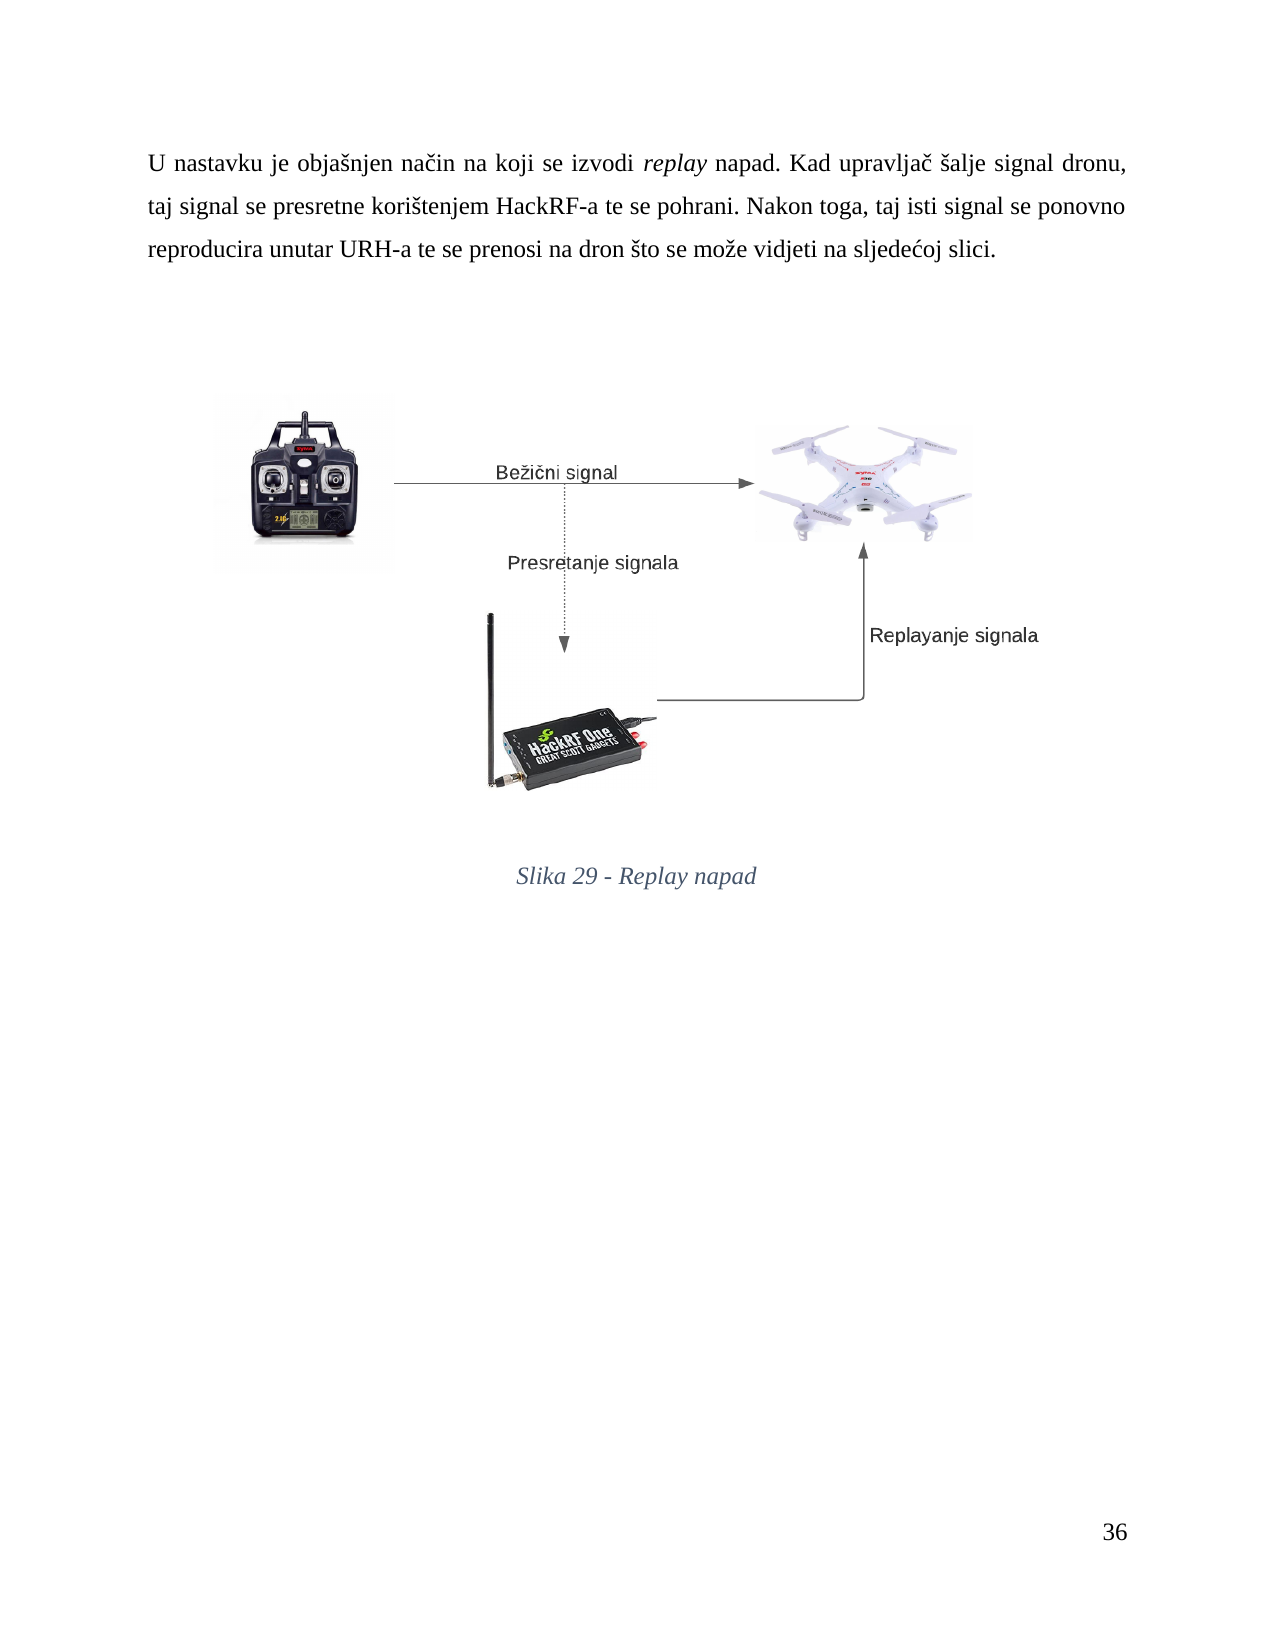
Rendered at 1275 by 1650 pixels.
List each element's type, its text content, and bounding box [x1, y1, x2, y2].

text Slika 29 - Replay napad [148, 861, 1127, 889]
text U nastavku je objašnjen način na koji se izvodi replay napad. Kad upravljač šalje signal dronu, taj signal se presretne korištenjem HackRF-a te se pohrani. Nakon toga, taj isti signal se ponovno reproducira unutar URH-a te se prenosi na dron što se može vidjeti na sljedećoj slici. [148, 148, 1127, 263]
picture [151, 353, 1124, 830]
